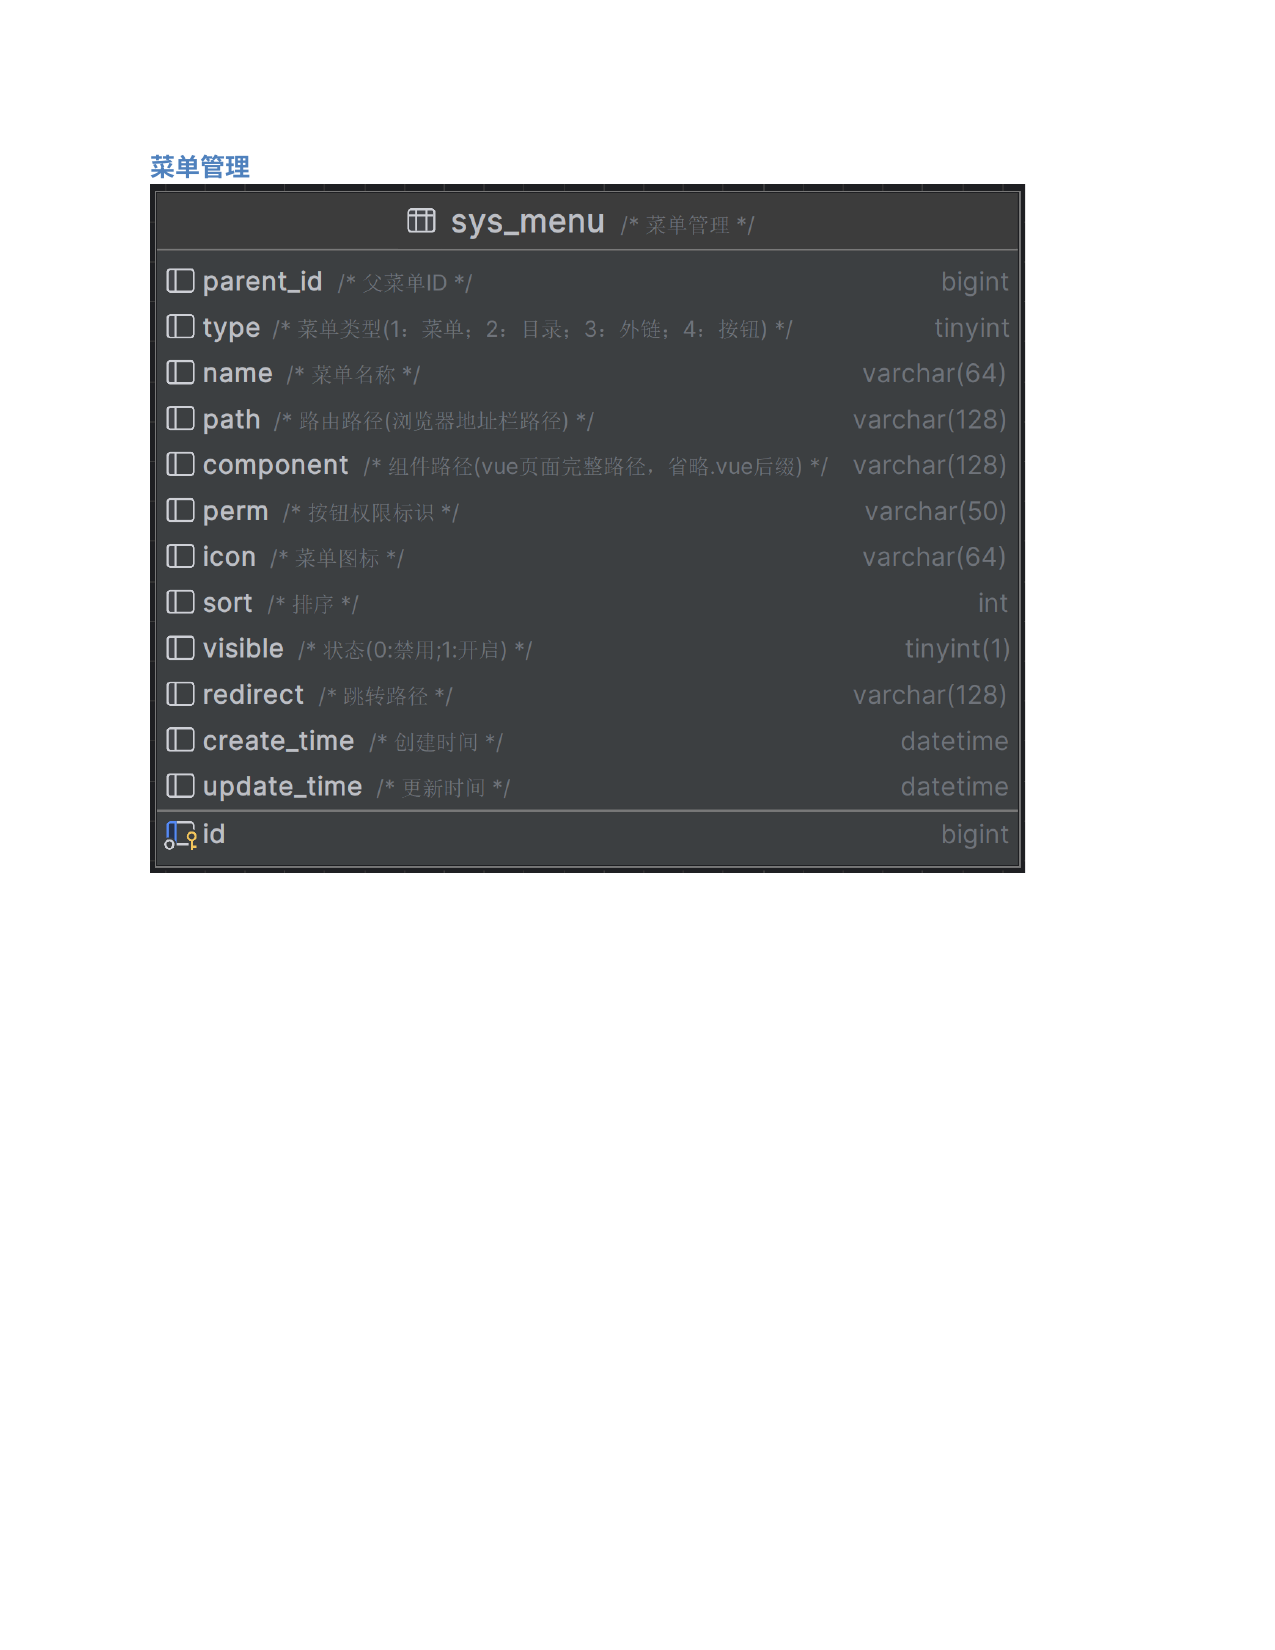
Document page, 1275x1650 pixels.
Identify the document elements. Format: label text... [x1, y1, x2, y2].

subtitle 菜单管理 [150, 150, 1125, 184]
picture [150, 184, 1025, 873]
